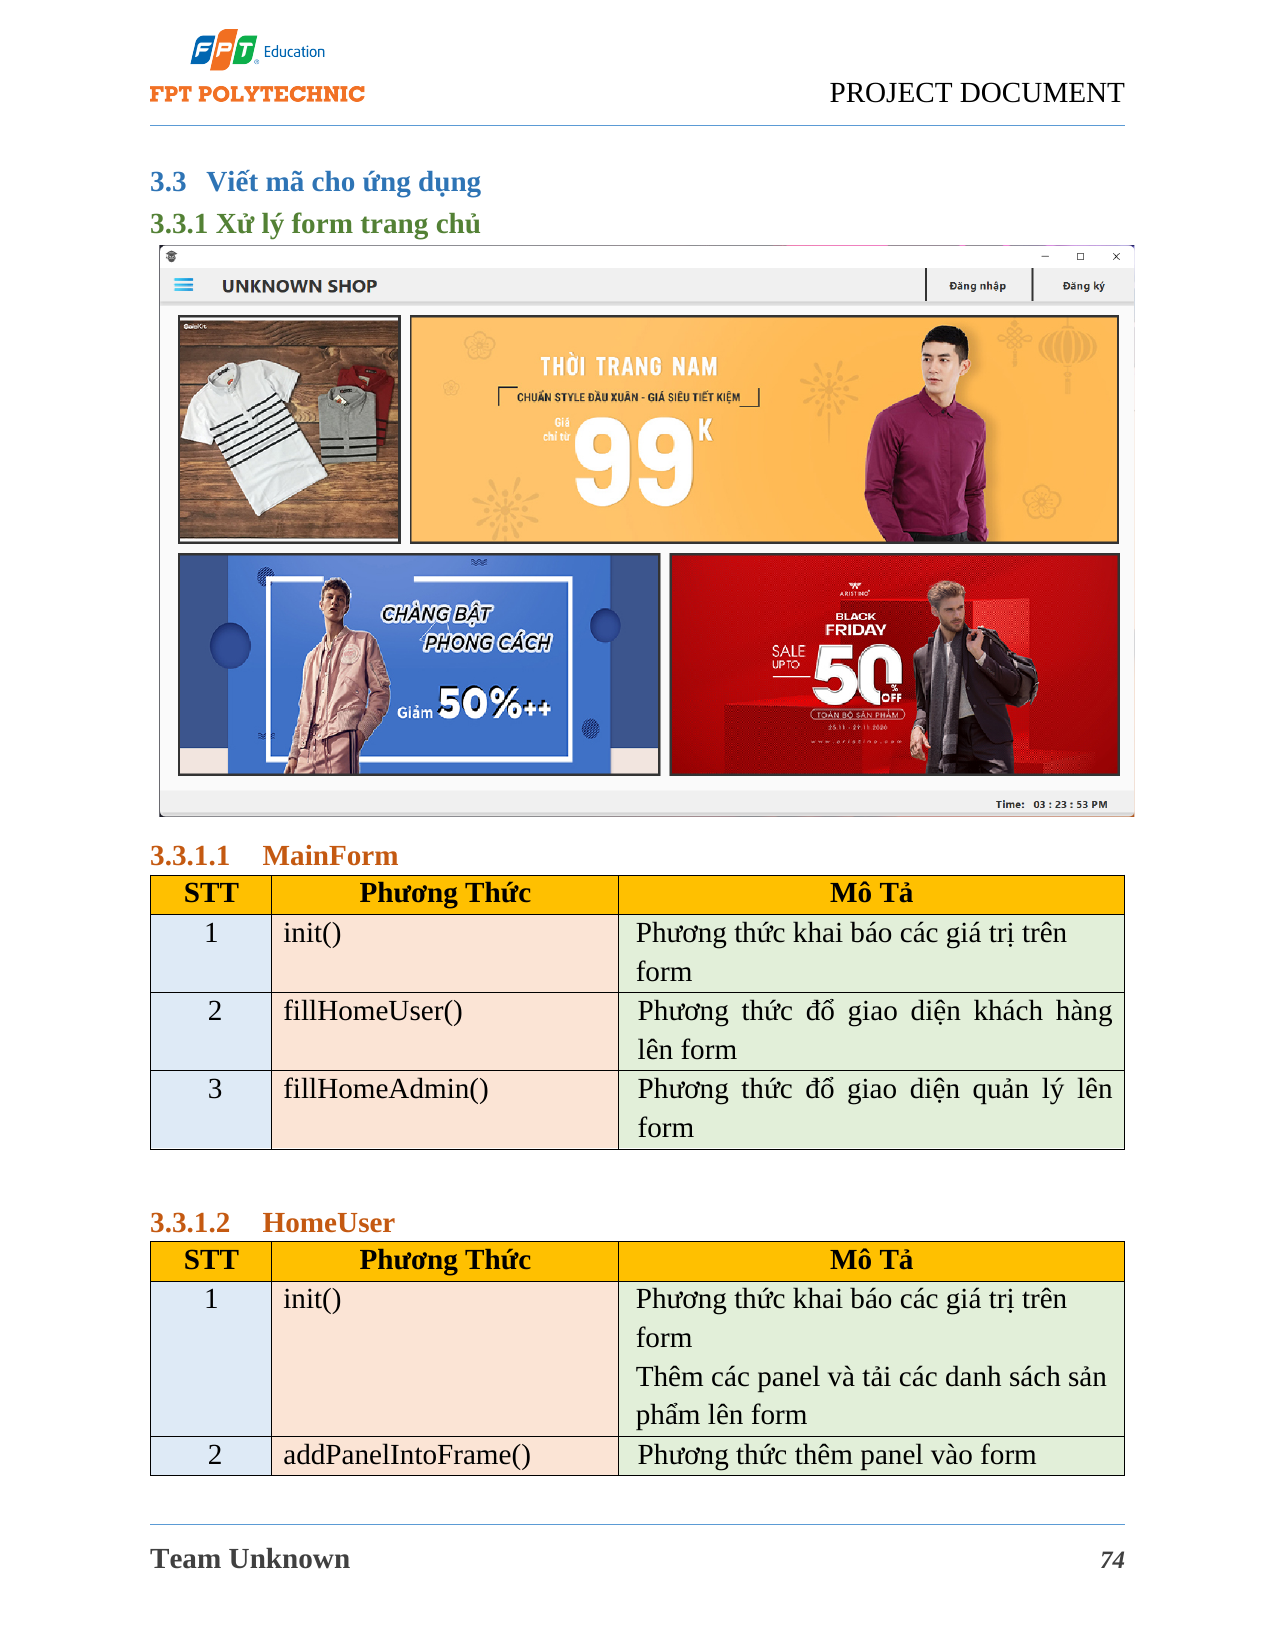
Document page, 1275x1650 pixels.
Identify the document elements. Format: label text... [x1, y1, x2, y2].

table_header STT [151, 1242, 271, 1281]
table_cell init() [272, 1282, 618, 1436]
subtitle MainForm [150, 838, 1125, 872]
table_cell Phương thức khai báo các giá trị trên form [619, 915, 1124, 992]
table_cell Phương thức đổ giao diện khách hàng lên form [619, 993, 1124, 1070]
table_header Phương Thức [272, 876, 618, 914]
table_cell 2 [151, 993, 271, 1070]
table_cell Phương thức khai báo các giá trị trên form Thêm các panel và tải các danh sách sản phẩm lên form [619, 1282, 1124, 1436]
table_cell 3 [151, 1071, 271, 1148]
table_header Mô Tả [619, 876, 1124, 914]
table_cell 1 [151, 1282, 271, 1436]
table_header STT [151, 876, 271, 914]
subtitle Viết mã cho ứng dụng [150, 164, 1125, 197]
table_cell 1 [151, 915, 271, 992]
table_cell Phương thức thêm panel vào form [619, 1437, 1124, 1475]
table_cell fillHomeUser() [272, 993, 618, 1070]
table_cell init() [272, 915, 618, 992]
table_header Phương Thức [272, 1242, 618, 1281]
subtitle HomeUser [150, 1205, 1125, 1238]
picture [159, 245, 1135, 817]
table_cell 2 [151, 1437, 271, 1475]
picture [150, 29, 365, 102]
table_cell addPanelIntoFrame() [272, 1437, 618, 1475]
table_header Mô Tả [619, 1242, 1124, 1281]
table_cell fillHomeAdmin() [272, 1071, 618, 1148]
subtitle Xử lý form trang chủ [150, 206, 1125, 240]
table_cell Phương thức đổ giao diện quản lý lên form [619, 1071, 1124, 1148]
